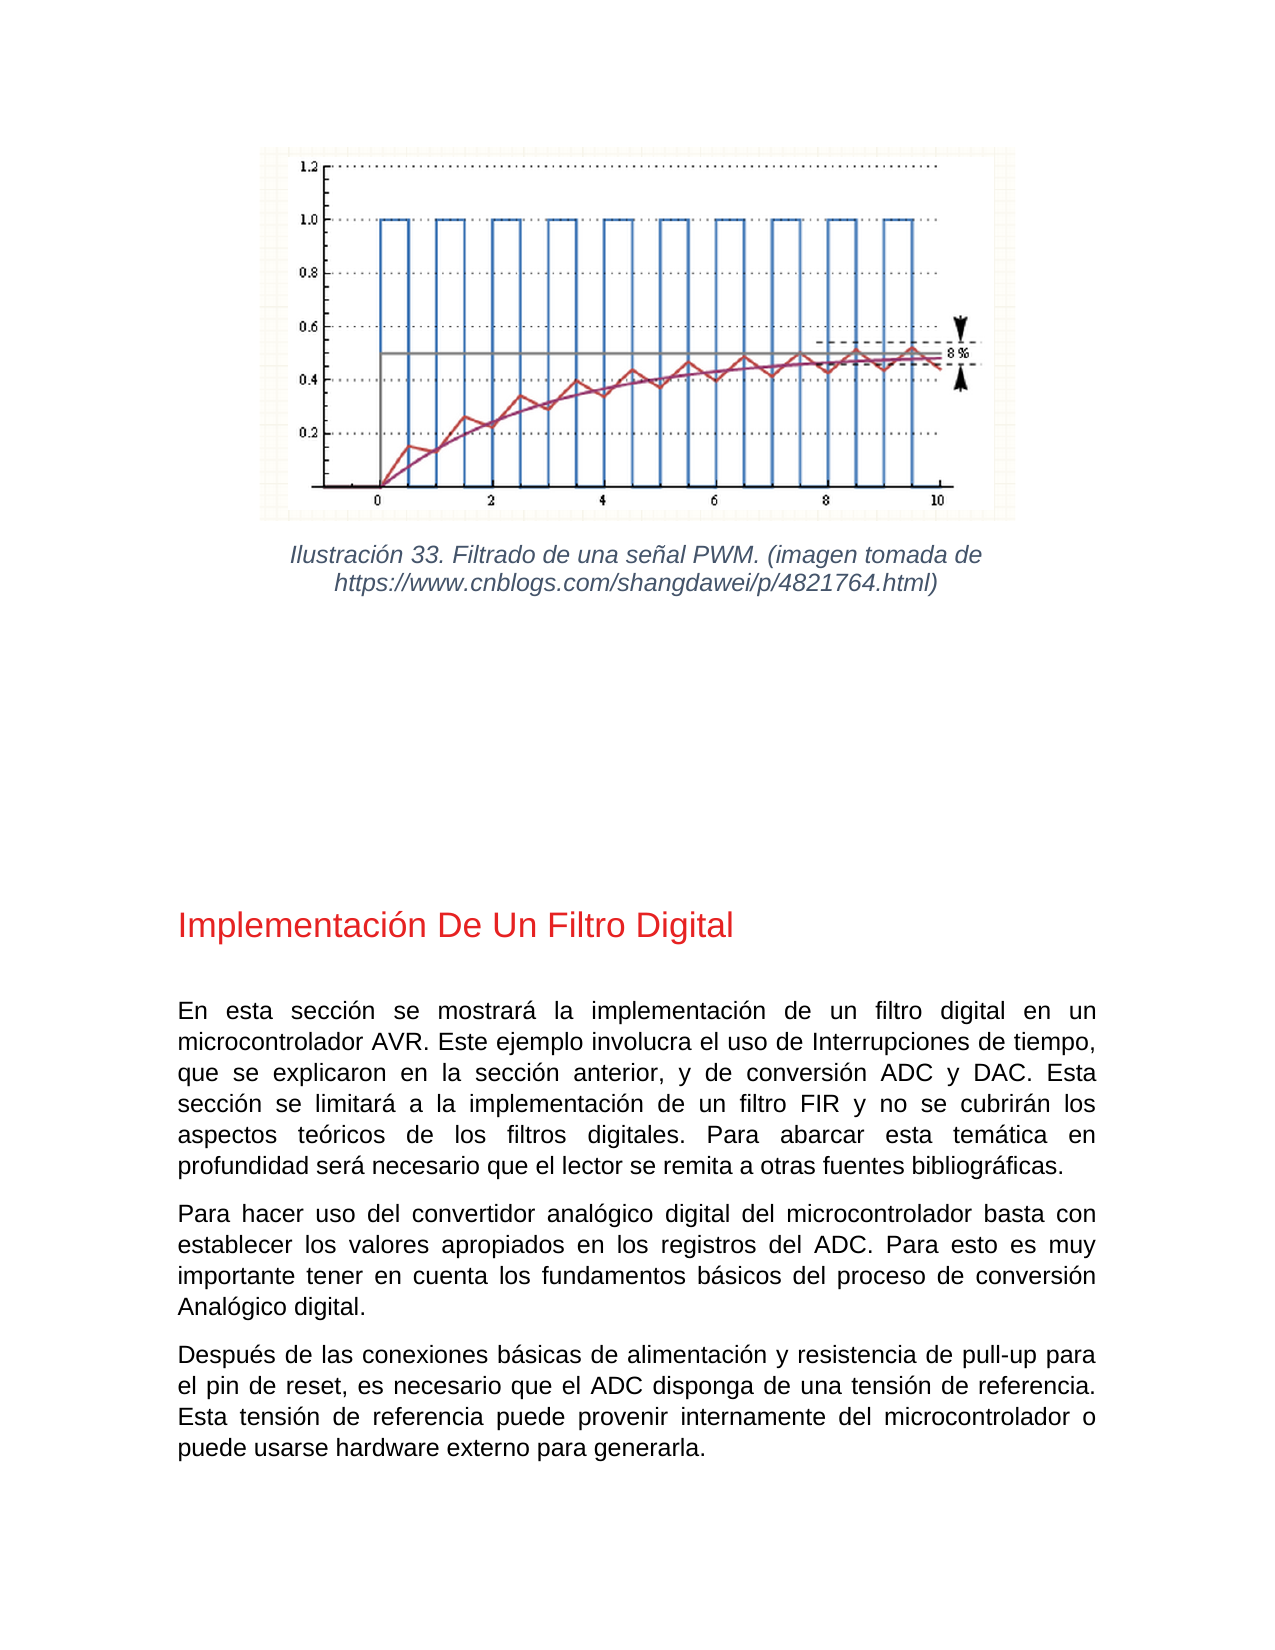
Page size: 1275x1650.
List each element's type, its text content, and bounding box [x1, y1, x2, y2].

subtitle Implementación De Un Filtro Digital [177, 904, 1098, 945]
text En esta sección se mostrará la implementación de un filtro digital en un microcontrolador AVR. Este ejemplo involucra el uso de Interrupciones de tiempo, que se explicaron en la sección anterior, y de conversión ADC y DAC. Esta sección se limitará a la implementación de un filtro FIR y no se cubrirán los aspectos teóricos de los filtros digitales. Para abarcar esta temática en profundidad será necesario que el lector se remita a otras fuentes bibliográficas. [177, 996, 1098, 1180]
text Para hacer uso del convertidor analógico digital del microcontrolador basta con establecer los valores apropiados en los registros del ADC. Para esto es muy importante tener en cuenta los fundamentos básicos del proceso de conversión Analógico digital. [177, 1199, 1098, 1321]
text Después de las conexiones básicas de alimentación y resistencia de pull-up para el pin de reset, es necesario que el ADC disponga de una tensión de referencia. Esta tensión de referencia puede provenir internamente del microcontrolador o puede usarse hardware externo para generarla. [177, 1340, 1098, 1462]
text Ilustración 33. Filtrado de una señal PWM. (imagen tomada de https://www.cnblogs.com/shangdawei/p/4821764.html) [177, 540, 1098, 597]
picture [259, 147, 1016, 521]
